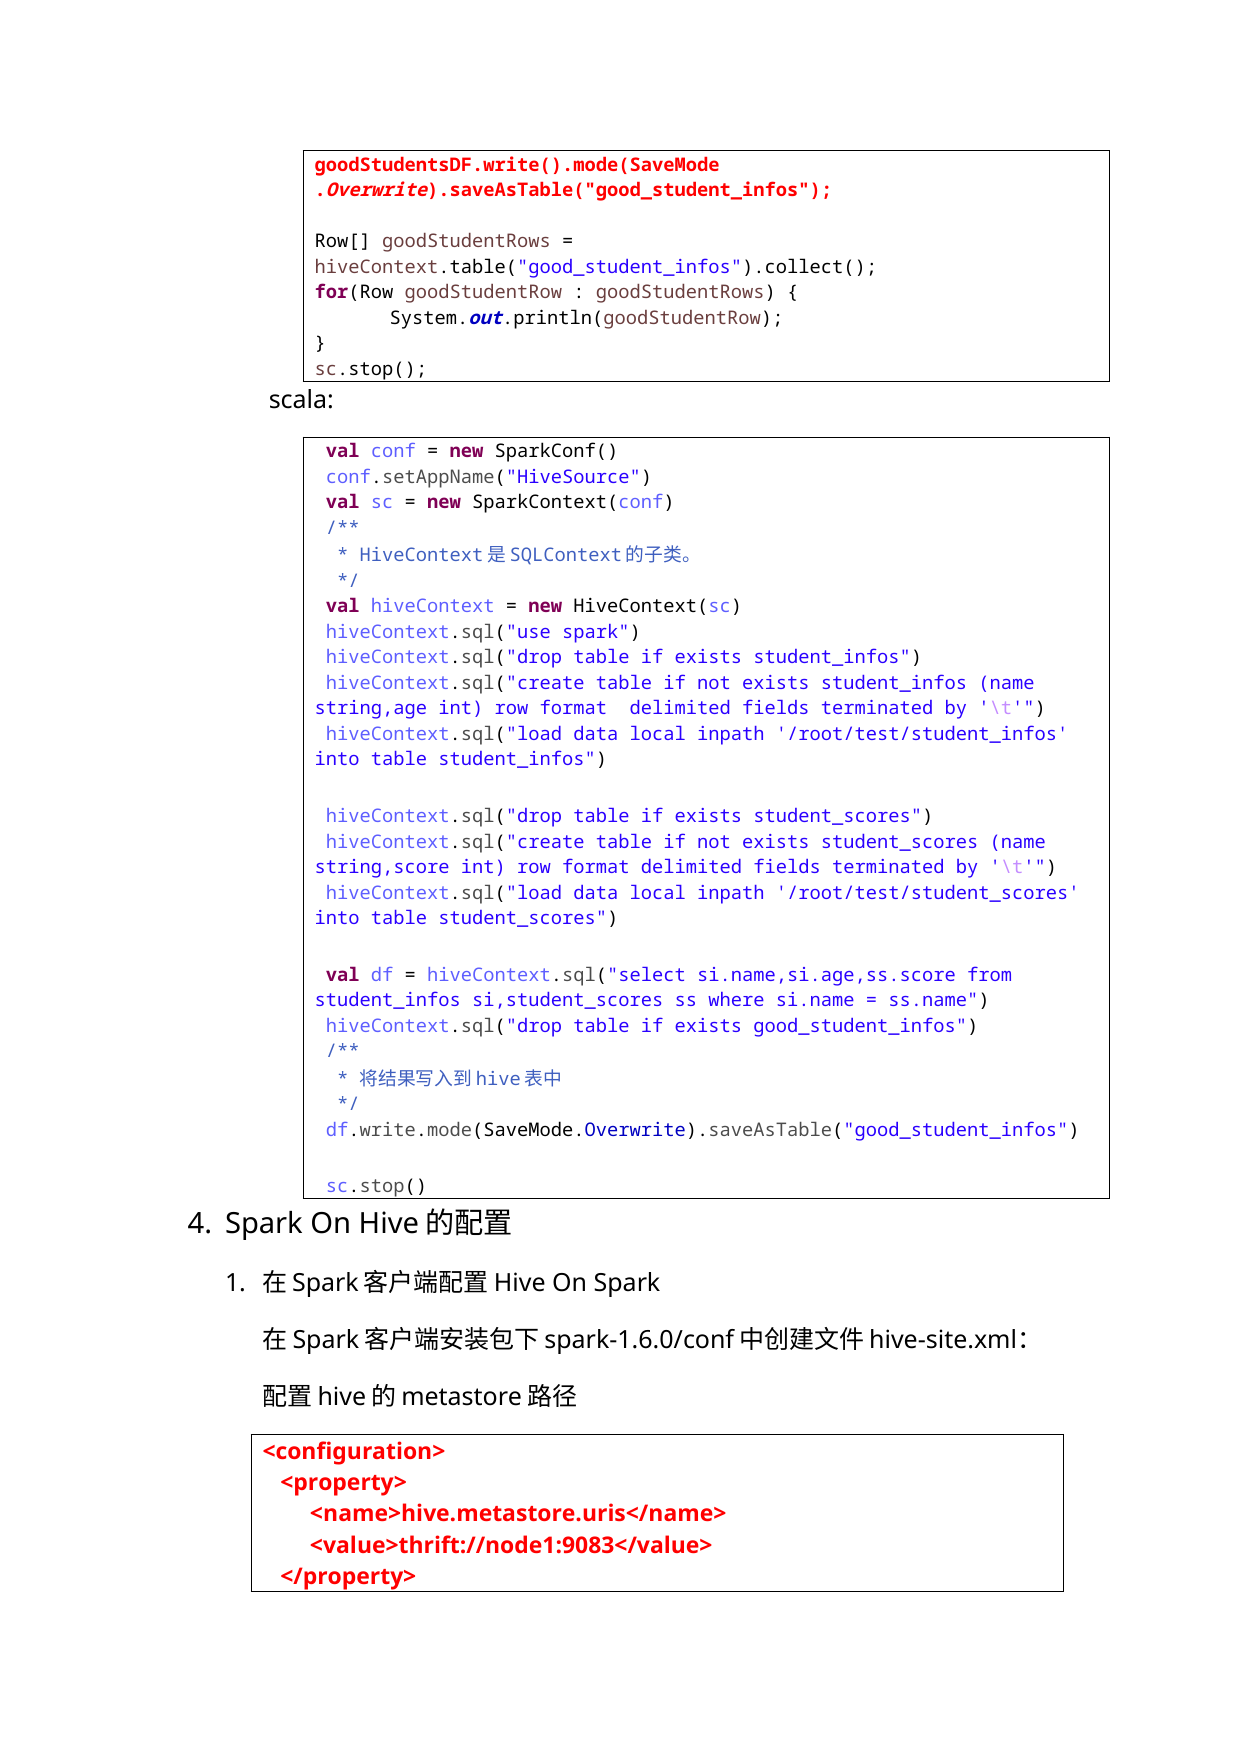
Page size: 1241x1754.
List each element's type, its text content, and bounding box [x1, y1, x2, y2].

list 在Spark客户端配置Hive On Spark [225, 1263, 1053, 1299]
list Spark On Hive的配置 [187, 1199, 1053, 1242]
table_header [252, 1435, 1063, 1591]
table_header val conf = new SparkConf() conf.setAppName("HiveSource") val sc = new SparkContext(conf) /** * HiveContext是SQLContext的子类。 */ val hiveContext = new HiveContext(sc) hiveContext.sql("use spark") hiveContext.sql("drop table if exists student_infos") hiveContext.sql("create table if not exists student_infos (name string,age int) row format delimited fields terminated by '\t'") hiveContext.sql("load data local inpath '/root/test/student_infos' into table student_infos") hiveContext.sql("drop table if exists student_scores") hiveContext.sql("create table if not exists student_scores (name string,score int) row format delimited fields terminated by '\t'") hiveContext.sql("load data local inpath '/root/test/student_scores' into table student_scores") val df = hiveContext.sql("select si.name,si.age,ss.score from student_infos si,student_scores ss where si.name = ss.name") hiveContext.sql("drop table if exists good_student_infos") /** * 将结果写入到hive表中 */ df.write.mode(SaveMode.Overwrite).saveAsTable("good_student_infos") sc.stop() [304, 438, 1109, 1198]
list scala: [268, 382, 1053, 416]
list 配置hive的metastore路径 [262, 1377, 1053, 1413]
list 在Spark客户端安装包下spark-1.6.0/conf中创建文件hive-site.xml： [262, 1320, 1053, 1356]
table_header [304, 151, 1109, 381]
